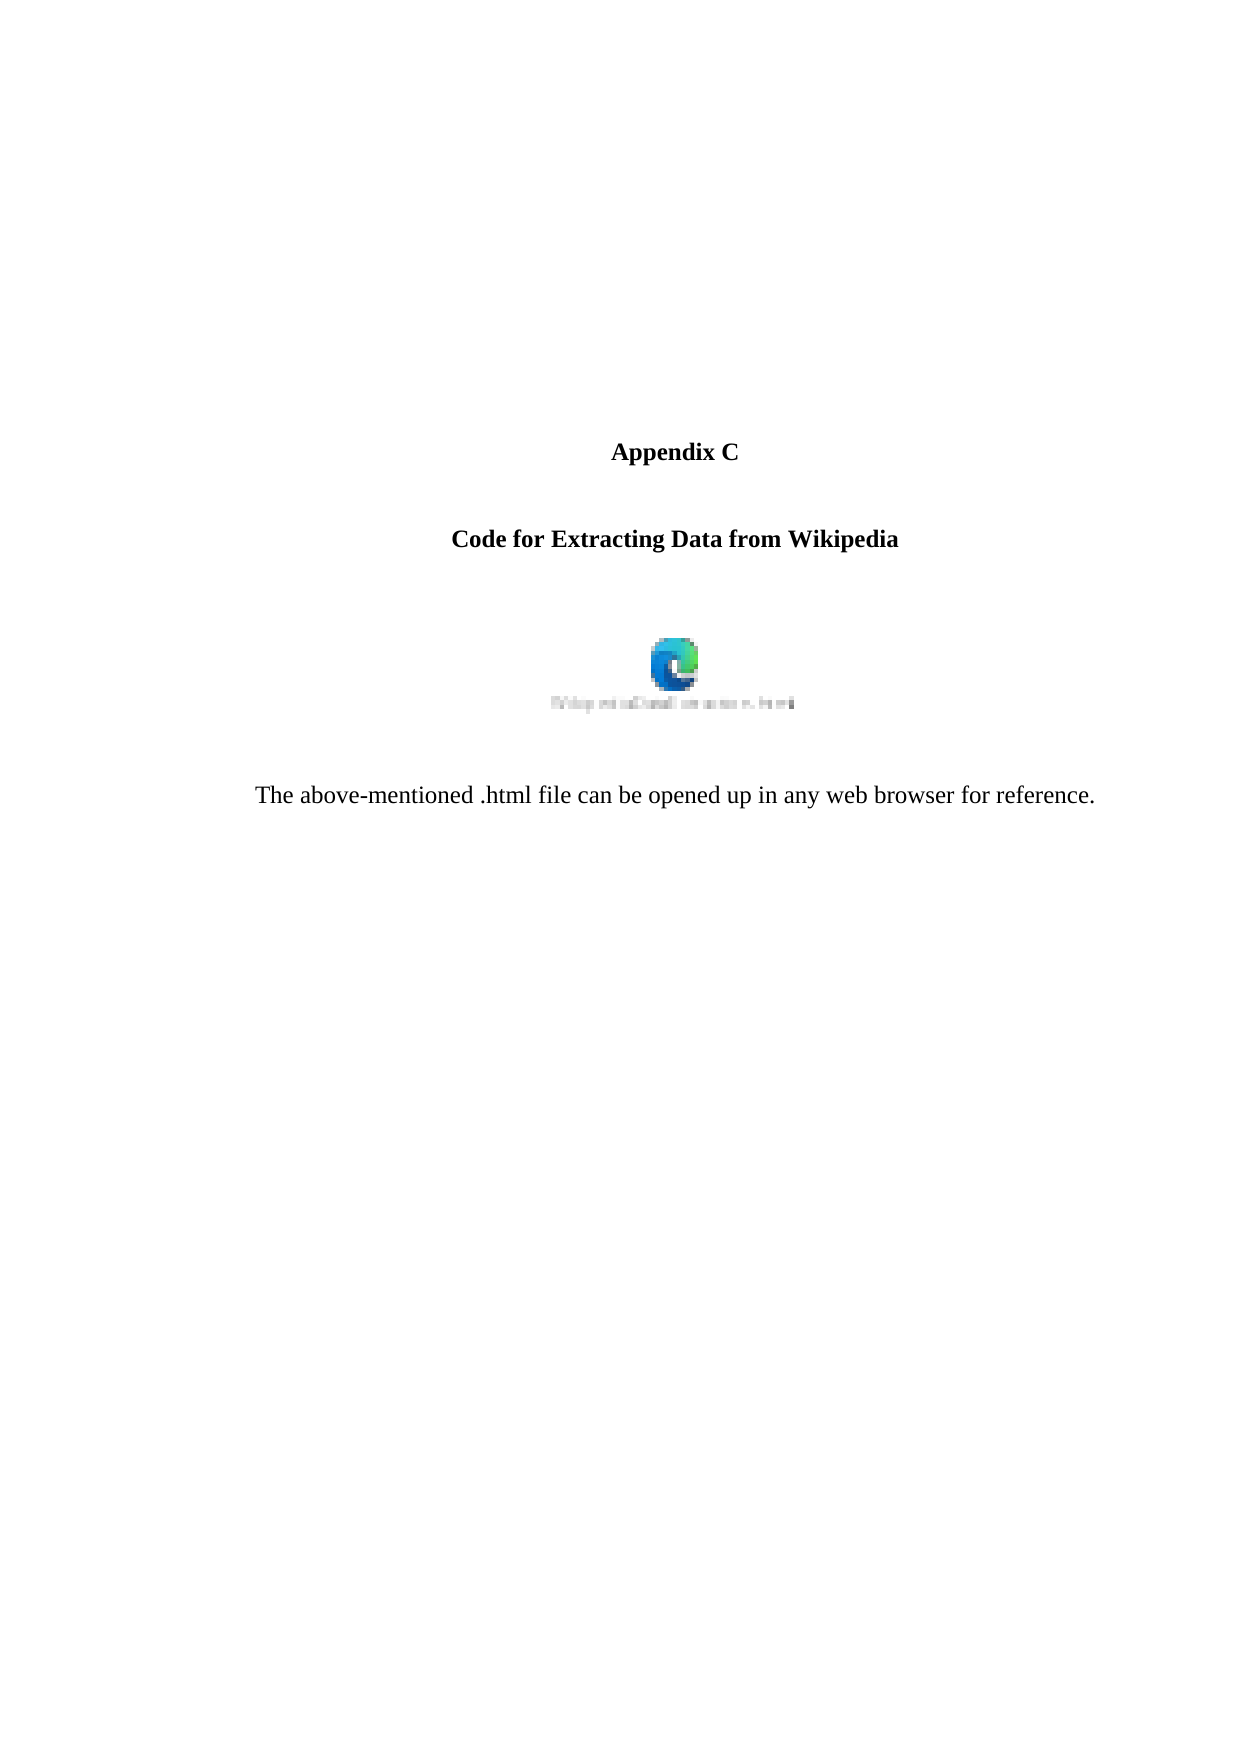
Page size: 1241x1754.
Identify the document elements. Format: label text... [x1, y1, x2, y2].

list Code for Extracting Data from Wikipedia [225, 524, 1125, 552]
list The above-mentioned .html file can be opened up in any web browser for reference. [225, 780, 1125, 809]
list Appendix C [225, 437, 1125, 466]
